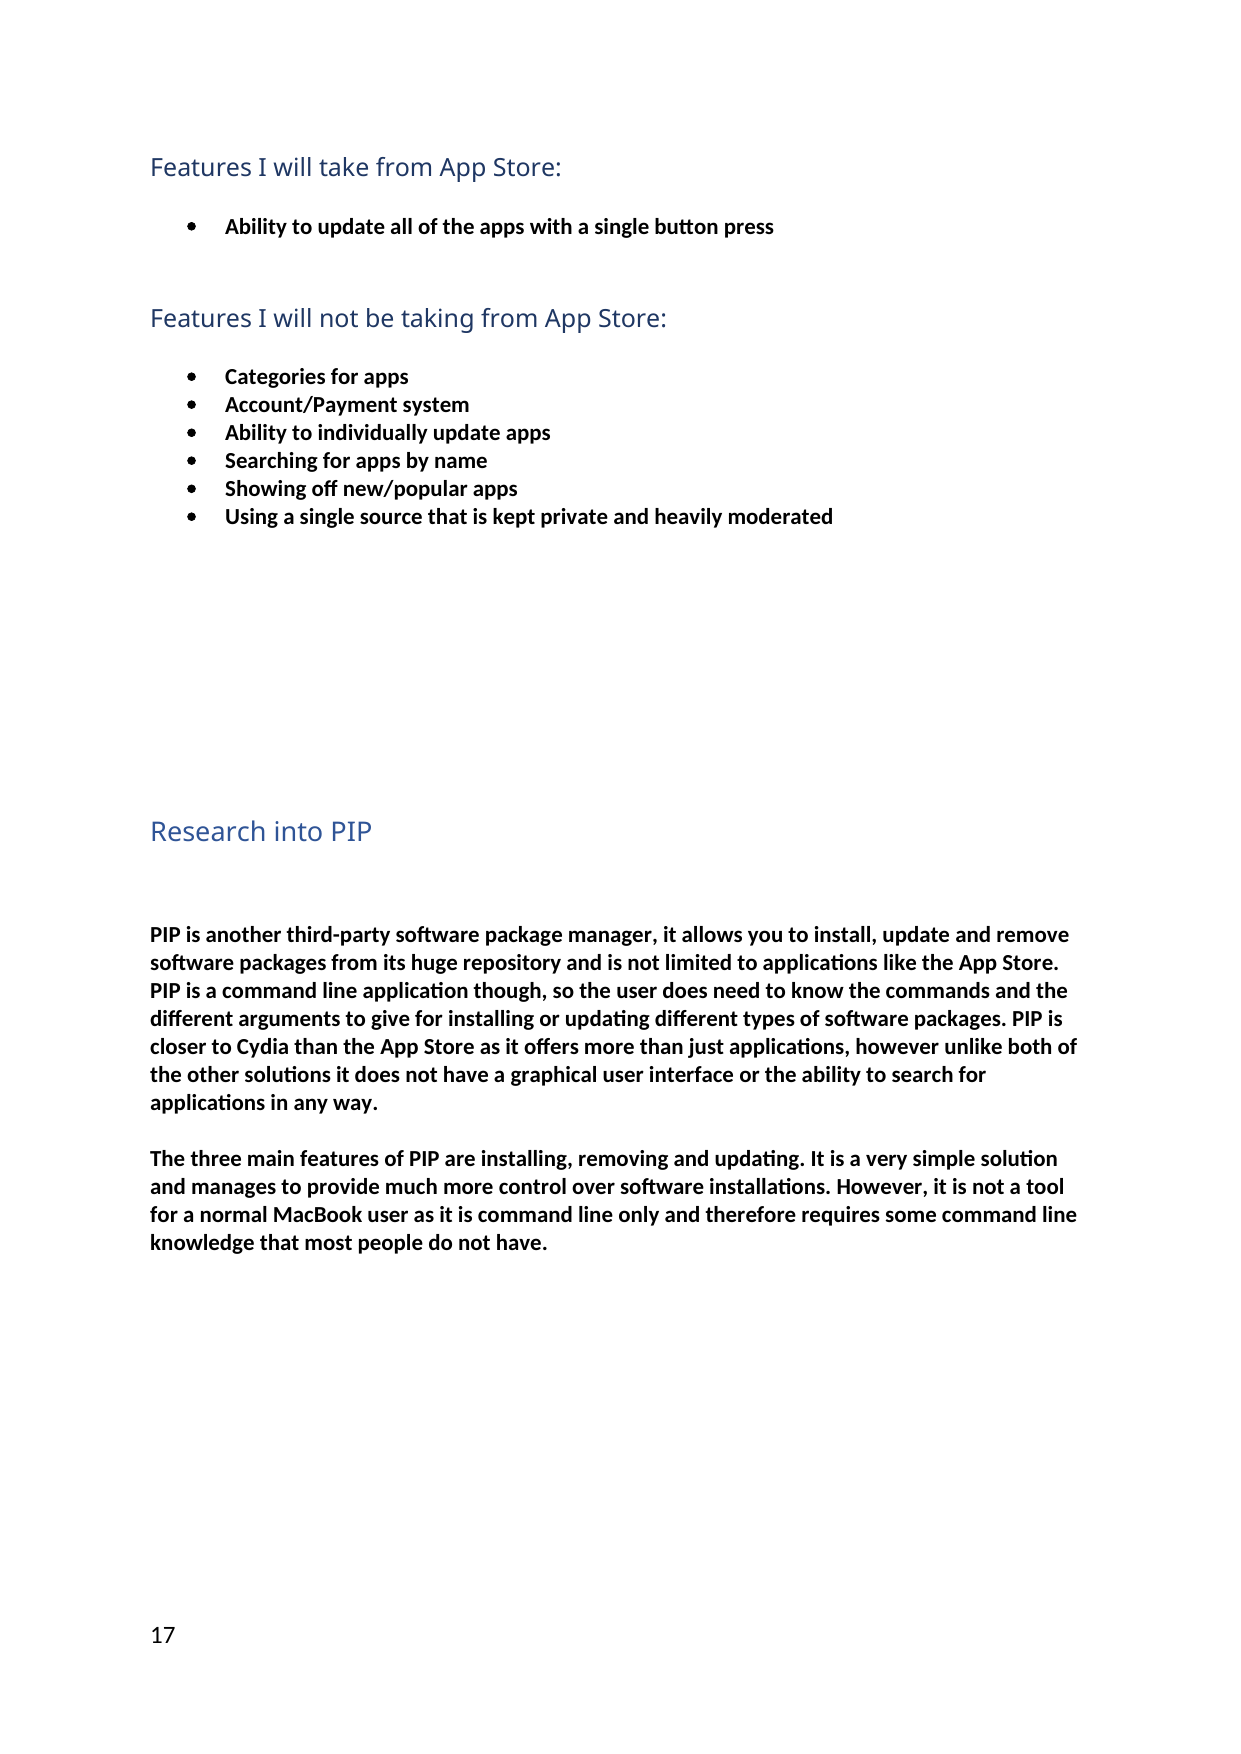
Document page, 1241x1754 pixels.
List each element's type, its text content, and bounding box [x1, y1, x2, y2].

list Using a single source that is kept private and heavily moderated [187, 502, 1090, 531]
text PIP is another third-party software package manager, it allows you to install, update and remove software packages from its huge repository and is not limited to applications like the App Store. PIP is a command line application though, so the user does need to know the commands and the different arguments to give for installing or updating different types of software packages. PIP is closer to Cydia than the App Store as it offers more than just applications, however unlike both of the other solutions it does not have a graphical user interface or the ability to search for applications in any way. [150, 920, 1090, 1116]
list Categories for apps [187, 362, 1090, 390]
list Ability to individually update apps [187, 418, 1090, 446]
subtitle Features I will not be taking from App Store: [150, 300, 1090, 334]
list Account/Payment system [187, 390, 1090, 418]
text The three main features of PIP are installing, removing and updating. It is a very simple solution and manages to provide much more control over software installations. However, it is not a tool for a normal MacBook user as it is command line only and therefore requires some command line knowledge that most people do not have. [150, 1144, 1090, 1256]
list Showing off new/popular apps [187, 474, 1090, 502]
subtitle Features I will take from App Store: [150, 150, 1090, 184]
subtitle Research into PIP [150, 812, 1090, 849]
list Searching for apps by name [187, 446, 1090, 474]
list Ability to update all of the apps with a single button press [187, 212, 1090, 240]
